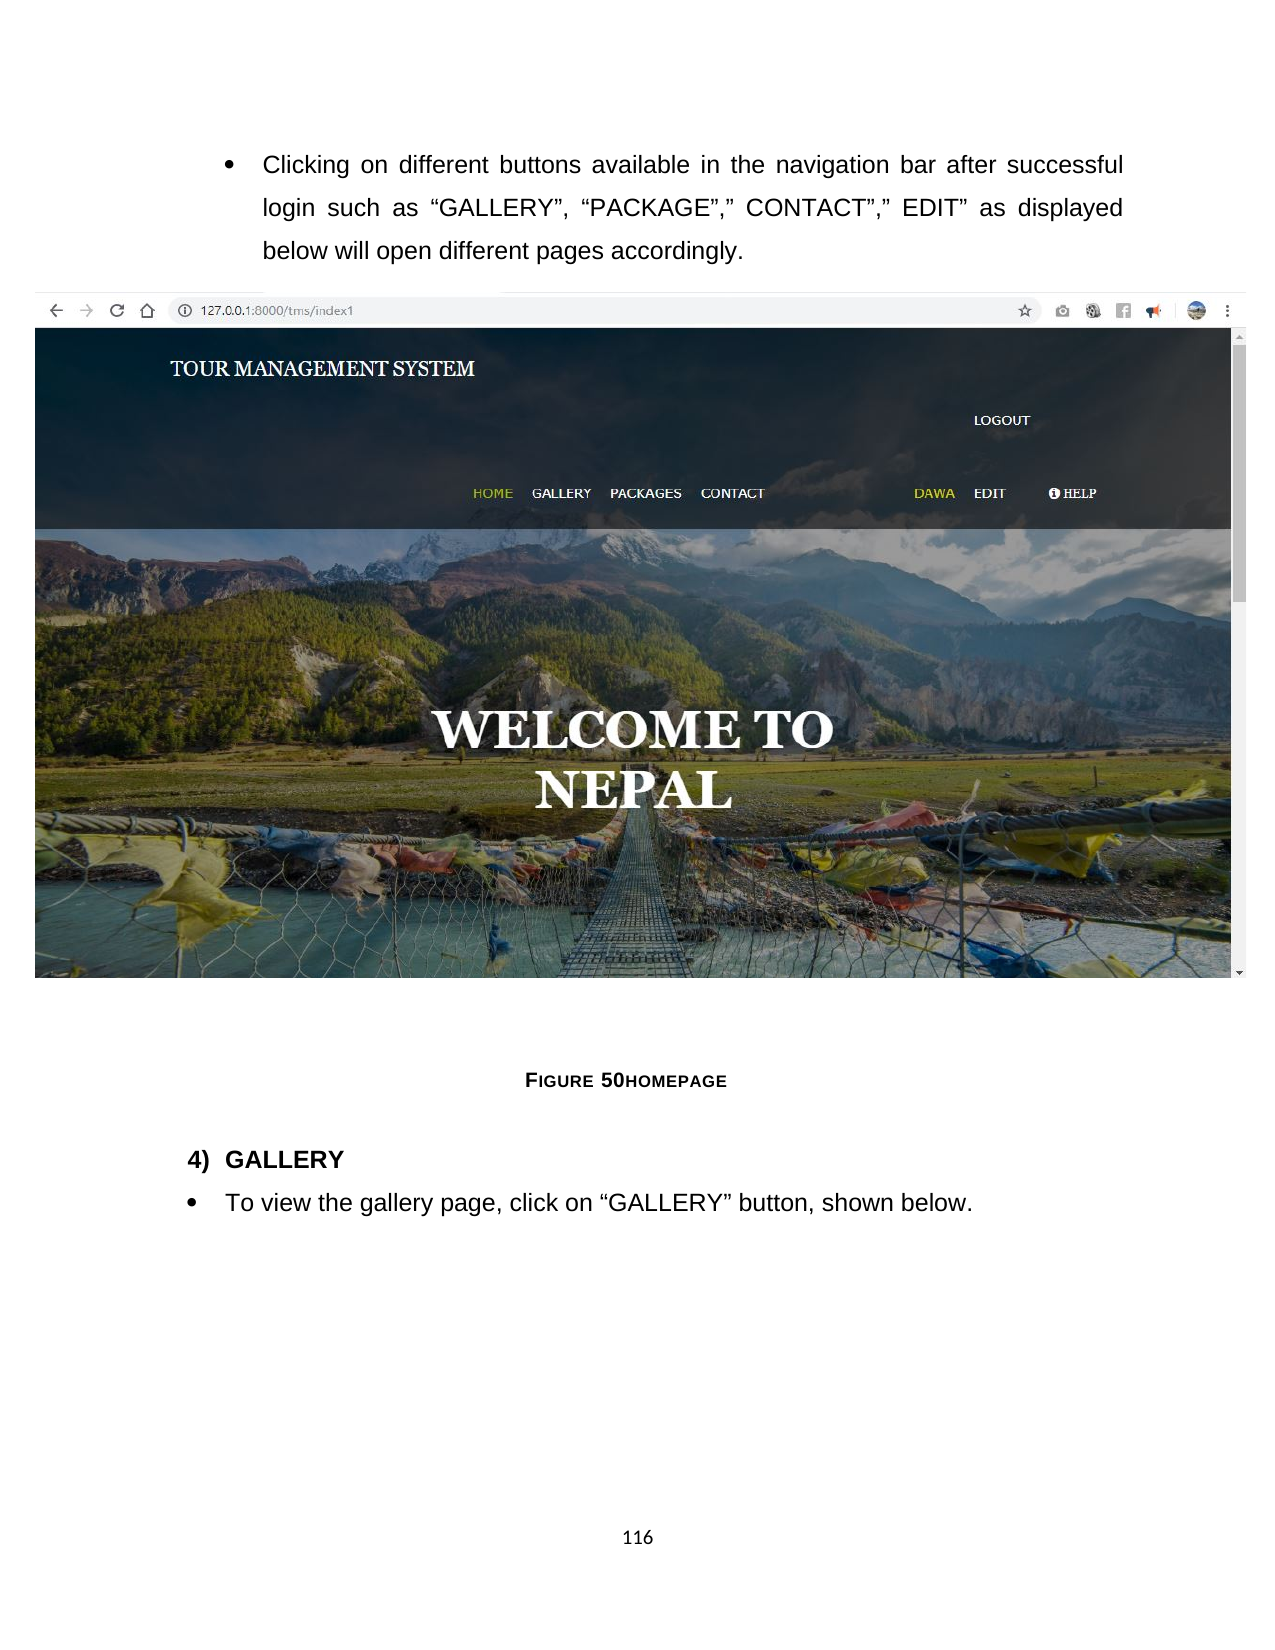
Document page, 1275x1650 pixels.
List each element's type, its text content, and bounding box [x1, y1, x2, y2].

picture [35, 292, 1247, 978]
list GALLERY [187, 1145, 1125, 1174]
list Clicking on different buttons available in the navigation bar after successful login such as “GALLERY”, “PACKAGE”,” CONTACT”,” EDIT” as displayed below will open different pages accordingly. [225, 150, 1125, 265]
list To view the gallery page, click on “GALLERY” button, shown below. [187, 1188, 1125, 1217]
text Figure 50homepage [450, 1068, 1125, 1092]
